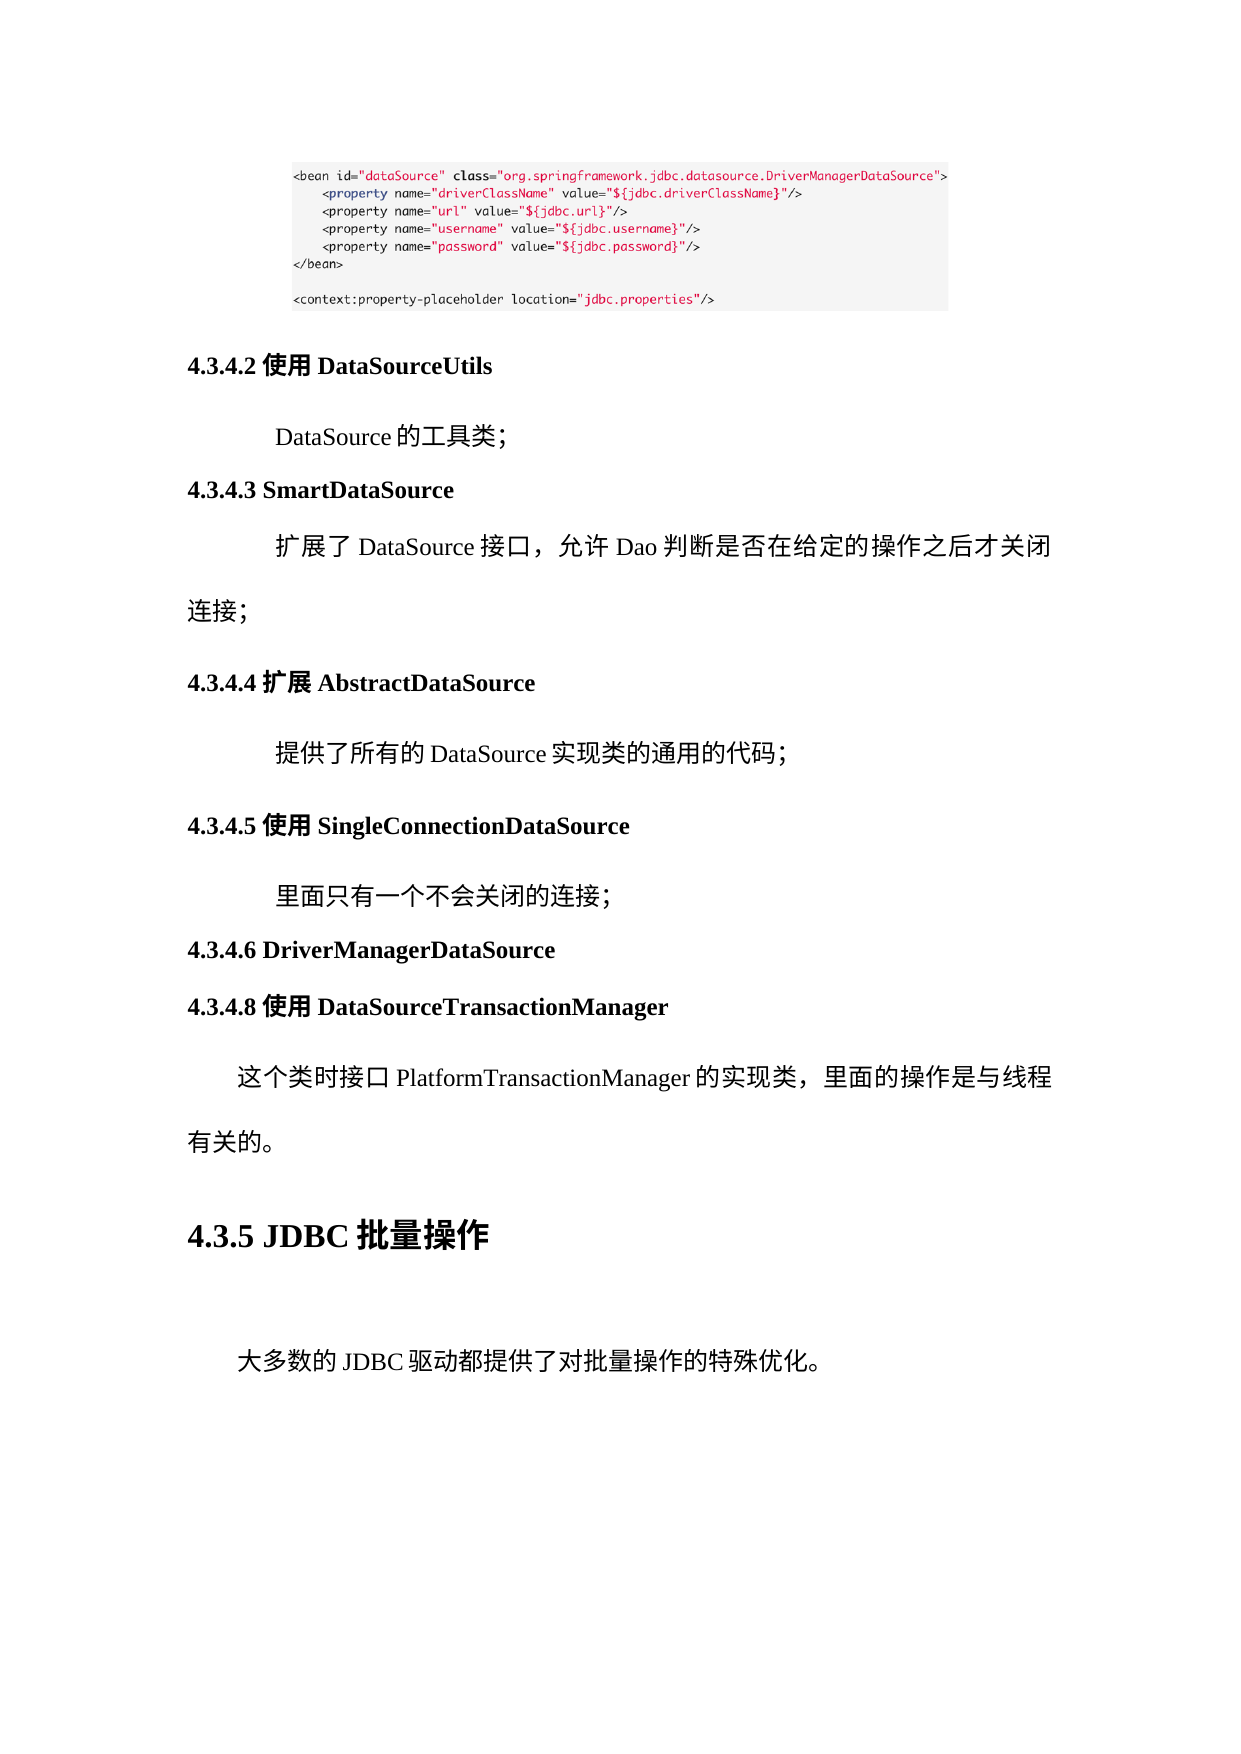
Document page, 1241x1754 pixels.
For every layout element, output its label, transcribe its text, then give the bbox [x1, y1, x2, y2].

subtitle 4.3.4.8 使用DataSourceTransactionManager [187, 972, 1053, 1037]
text DataSource的工具类； [187, 402, 1053, 467]
text 扩展了DataSource接口，允许Dao判断是否在给定的操作之后才关闭连接； [187, 512, 1053, 642]
subtitle 4.3.4.6 DriverManagerDataSource [187, 933, 1053, 966]
text 这个类时接口PlatformTransactionManager的实现类，里面的操作是与线程有关的。 [187, 1043, 1053, 1173]
text 里面只有一个不会关闭的连接； [187, 862, 1053, 927]
subtitle 4.3.4.3 SmartDataSource [187, 473, 1053, 506]
subtitle 4.3.4.2 使用DataSourceUtils [187, 331, 1053, 396]
text 提供了所有的DataSource实现类的通用的代码； [187, 719, 1053, 784]
picture [291, 162, 949, 311]
subtitle 4.3.4.5 使用SingleConnectionDataSource [187, 791, 1053, 856]
subtitle 4.3.5 JDBC批量操作 [187, 1200, 1053, 1265]
text 大多数的JDBC驱动都提供了对批量操作的特殊优化。 [187, 1327, 1053, 1392]
subtitle 4.3.4.4 扩展AbstractDataSource [187, 648, 1053, 713]
